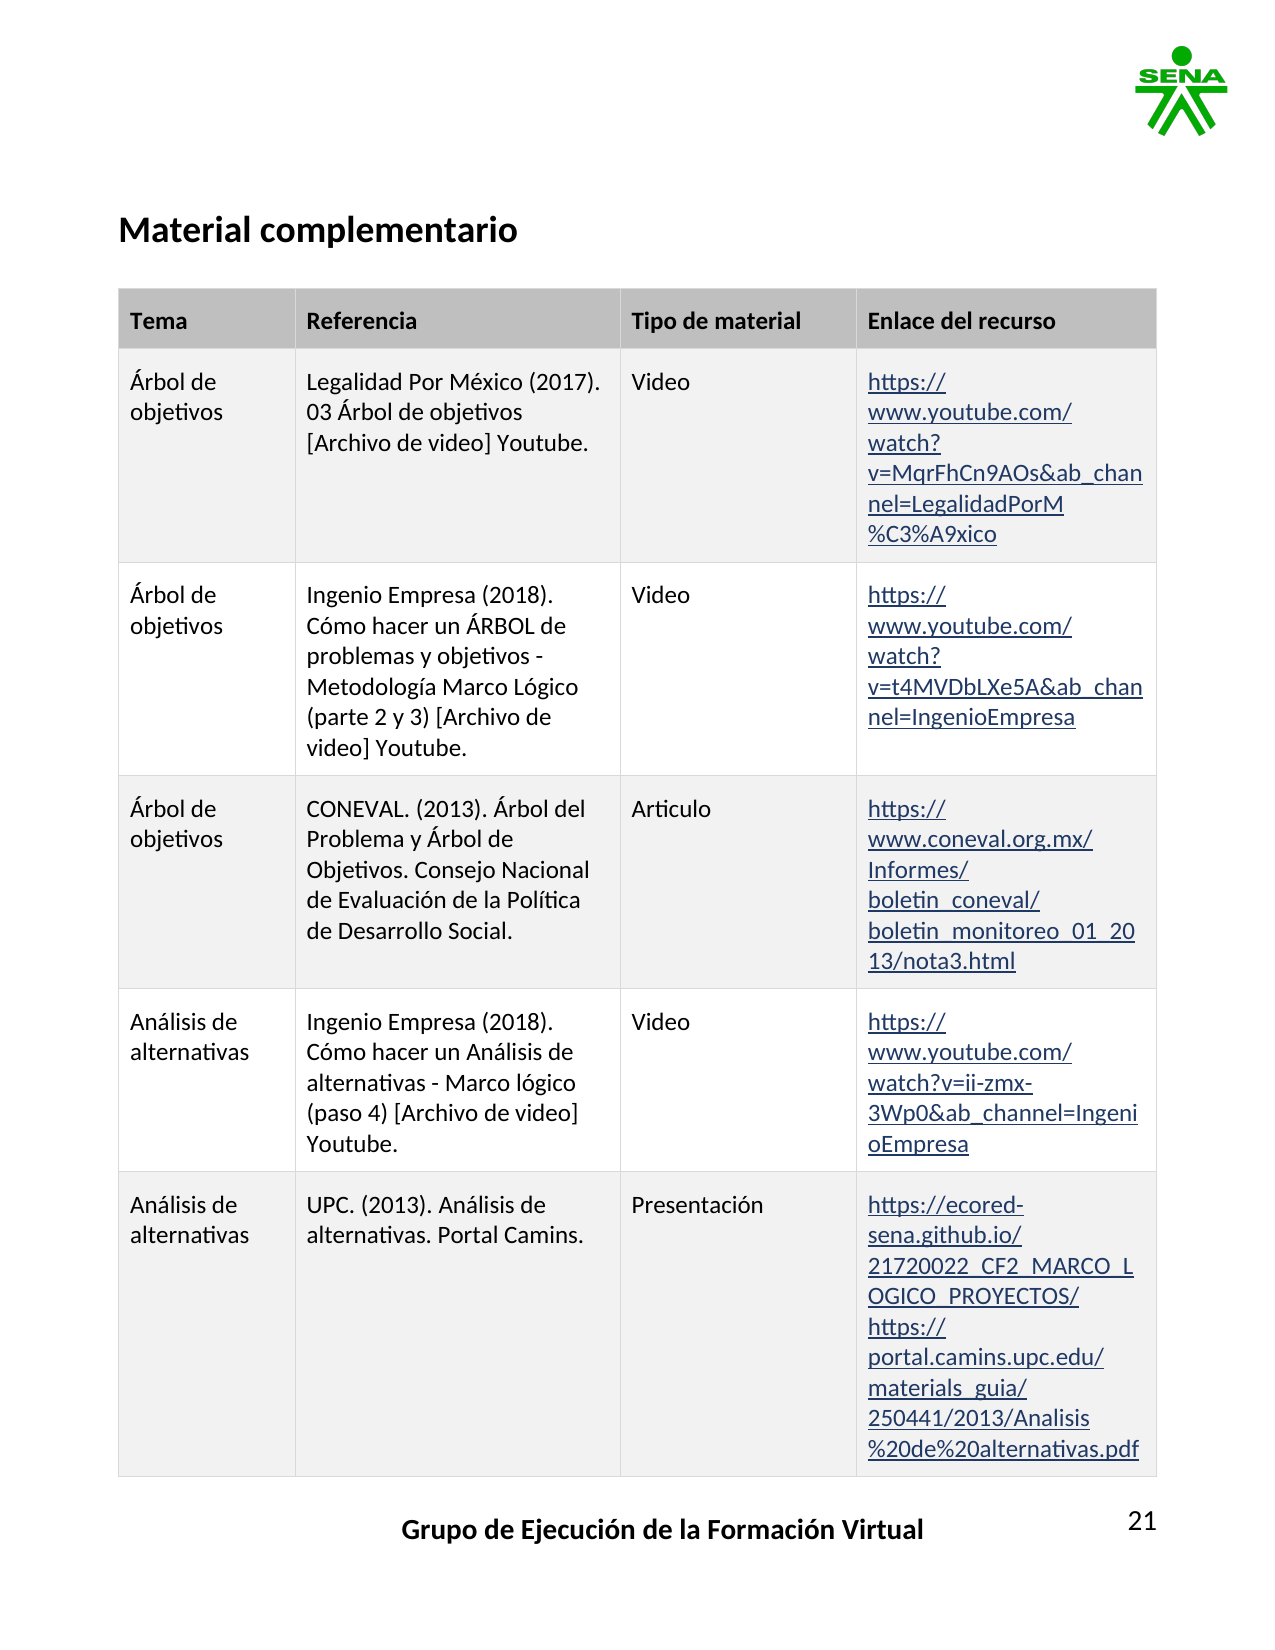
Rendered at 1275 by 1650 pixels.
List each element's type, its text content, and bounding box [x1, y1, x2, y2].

table_cell Legalidad Por México (2017). 03 Árbol de objetivos [Archivo de video] Youtube. [296, 349, 620, 562]
table_cell https://ecored-sena.github.io/21720022_CF2_MARCO_LOGICO_PROYECTOS/https://portal.camins.upc.edu/materials_guia/250441/2013/Analisis%20de%20alternativas.pdf [857, 1172, 1156, 1476]
table_cell Articulo [621, 776, 856, 988]
table_cell Análisis de alternativas [119, 1172, 295, 1476]
table_cell UPC. (2013). Análisis de alternativas. Portal Camins. [296, 1172, 620, 1476]
text Material complementario [118, 206, 1157, 252]
table_cell https://www.youtube.com/watch?v=MqrFhCn9AOs&ab_channel=LegalidadPorM%C3%A9xico [857, 349, 1156, 562]
table_cell Video [621, 349, 856, 562]
table_cell https://www.youtube.com/watch?v=ii-zmx-3Wp0&ab_channel=IngenioEmpresa [857, 989, 1156, 1171]
table_cell Presentación [621, 1172, 856, 1476]
table_cell Árbol de objetivos [119, 349, 295, 562]
table_cell Ingenio Empresa (2018). Cómo hacer un ÁRBOL de problemas y objetivos - Metodología Marco Lógico (parte 2 y 3) [Archivo de video] Youtube. [296, 563, 620, 775]
table_cell Video [621, 989, 856, 1171]
table_header Tipo de material [621, 289, 856, 348]
table_cell Árbol de objetivos [119, 776, 295, 988]
table_header Referencia [296, 289, 620, 348]
table_cell Video [621, 563, 856, 775]
table_cell Análisis de alternativas [119, 989, 295, 1171]
table_cell https://www.youtube.com/watch?v=t4MVDbLXe5A&ab_channel=IngenioEmpresa [857, 563, 1156, 775]
table_header Enlace del recurso [857, 289, 1156, 348]
table_cell CONEVAL. (2013). Árbol del Problema y Árbol de Objetivos. Consejo Nacional de Evaluación de la Política de Desarrollo Social. [296, 776, 620, 988]
picture [1135, 46, 1228, 136]
table_cell https://www.coneval.org.mx/Informes/boletin_coneval/boletin_monitoreo_01_2013/nota3.html [857, 776, 1156, 988]
table_cell Árbol de objetivos [119, 563, 295, 775]
table_header Tema [119, 289, 295, 348]
table_cell Ingenio Empresa (2018). Cómo hacer un Análisis de alternativas - Marco lógico (paso 4) [Archivo de video] Youtube. [296, 989, 620, 1171]
